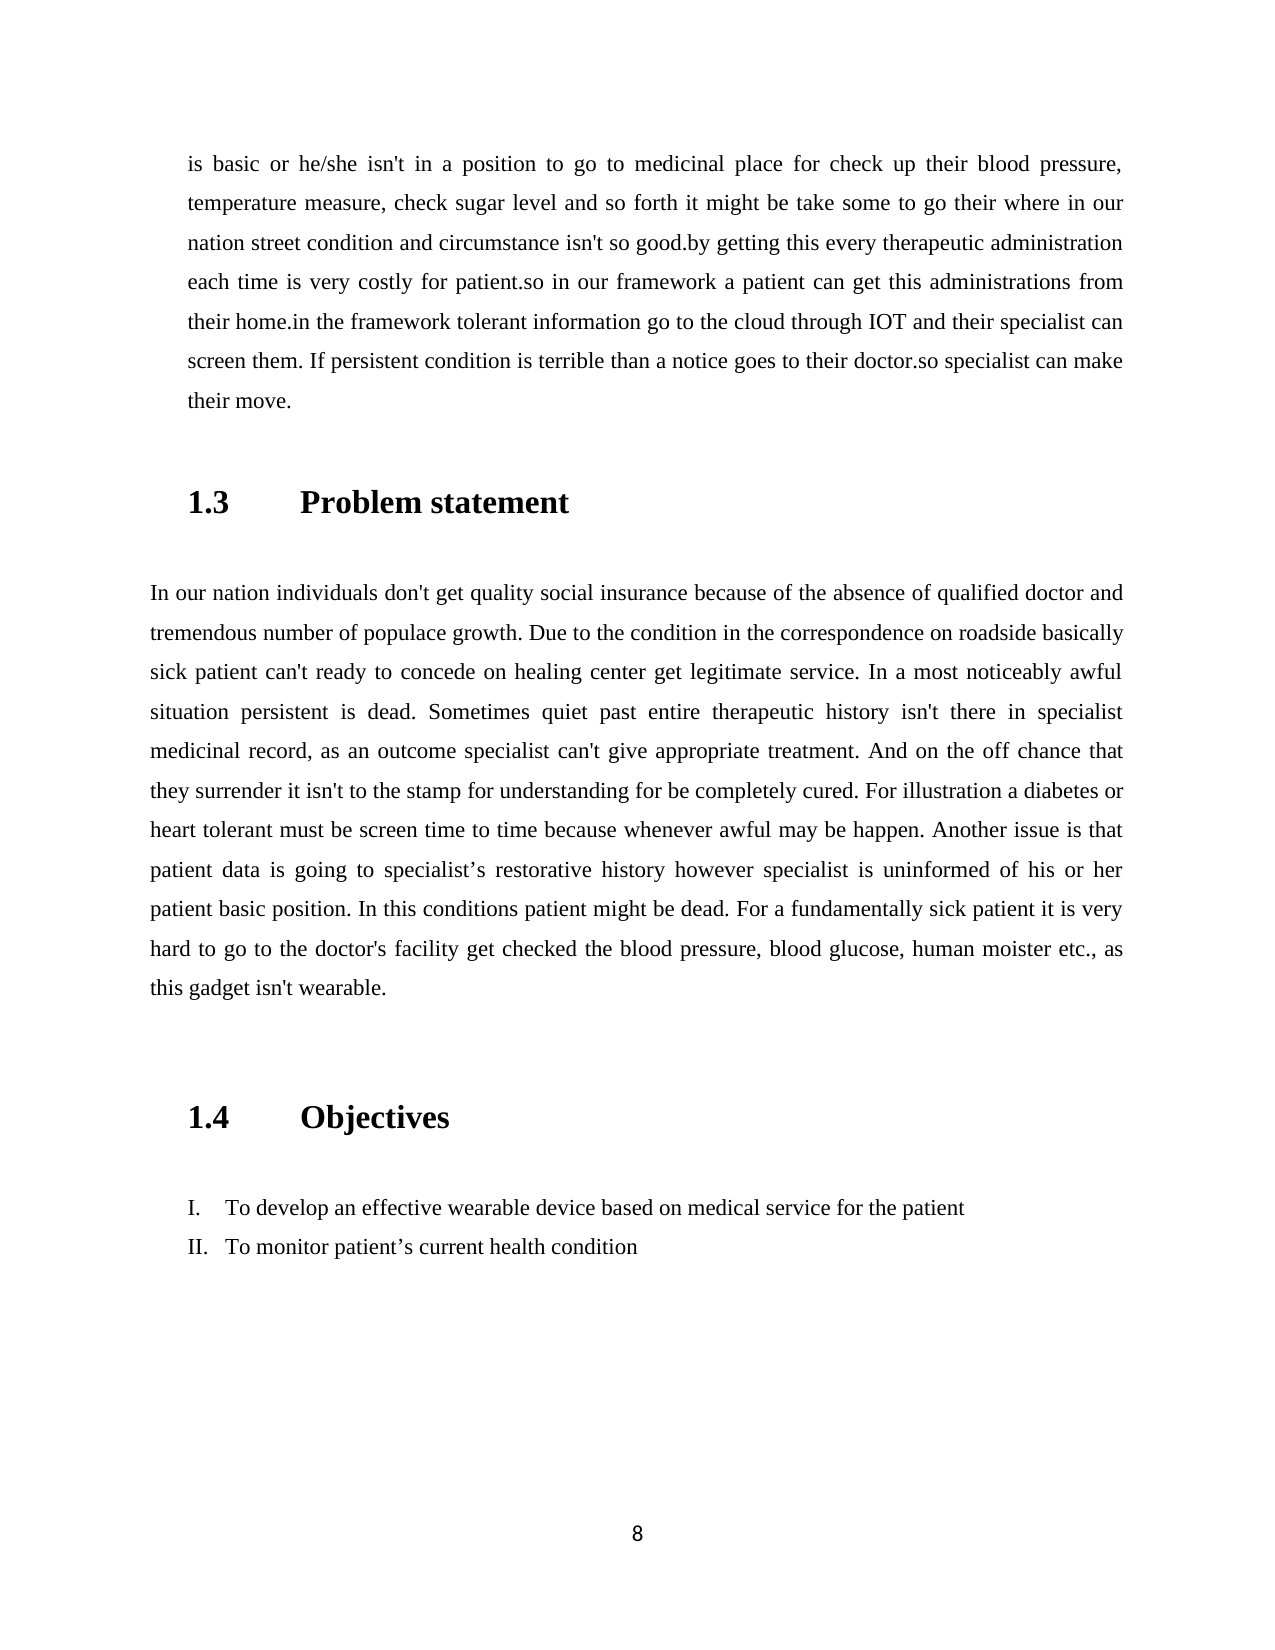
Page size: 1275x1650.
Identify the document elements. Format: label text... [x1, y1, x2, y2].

text In our nation individuals don't get quality social insurance because of the absence of qualified doctor and tremendous number of populace growth. Due to the condition in the correspondence on roadside basically sick patient can't ready to concede on healing center get legitimate service. In a most noticeably awful situation persistent is dead. Sometimes quiet past entire therapeutic history isn't there in specialist medicinal record, as an outcome specialist can't give appropriate treatment. And on the off chance that they surrender it isn't to the stamp for understanding for be completely cured. For illustration a diabetes or heart tolerant must be screen time to time because whenever awful may be happen. Another issue is that patient data is going to specialist’s restorative history however specialist is uninformed of his or her patient basic position. In this conditions patient might be dead. For a fundamentally sick patient it is very hard to go to the doctor's facility get checked the blood pressure, blood glucose, human moister etc., as this gadget isn't wearable. [150, 579, 1125, 1001]
list To develop an effective wearable device based on medical service for the patient [187, 1194, 1125, 1220]
subtitle Problem statement [187, 482, 1125, 521]
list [187, 150, 1125, 413]
subtitle Objectives [187, 1097, 1125, 1135]
list To monitor patient’s current health condition [187, 1233, 1125, 1260]
